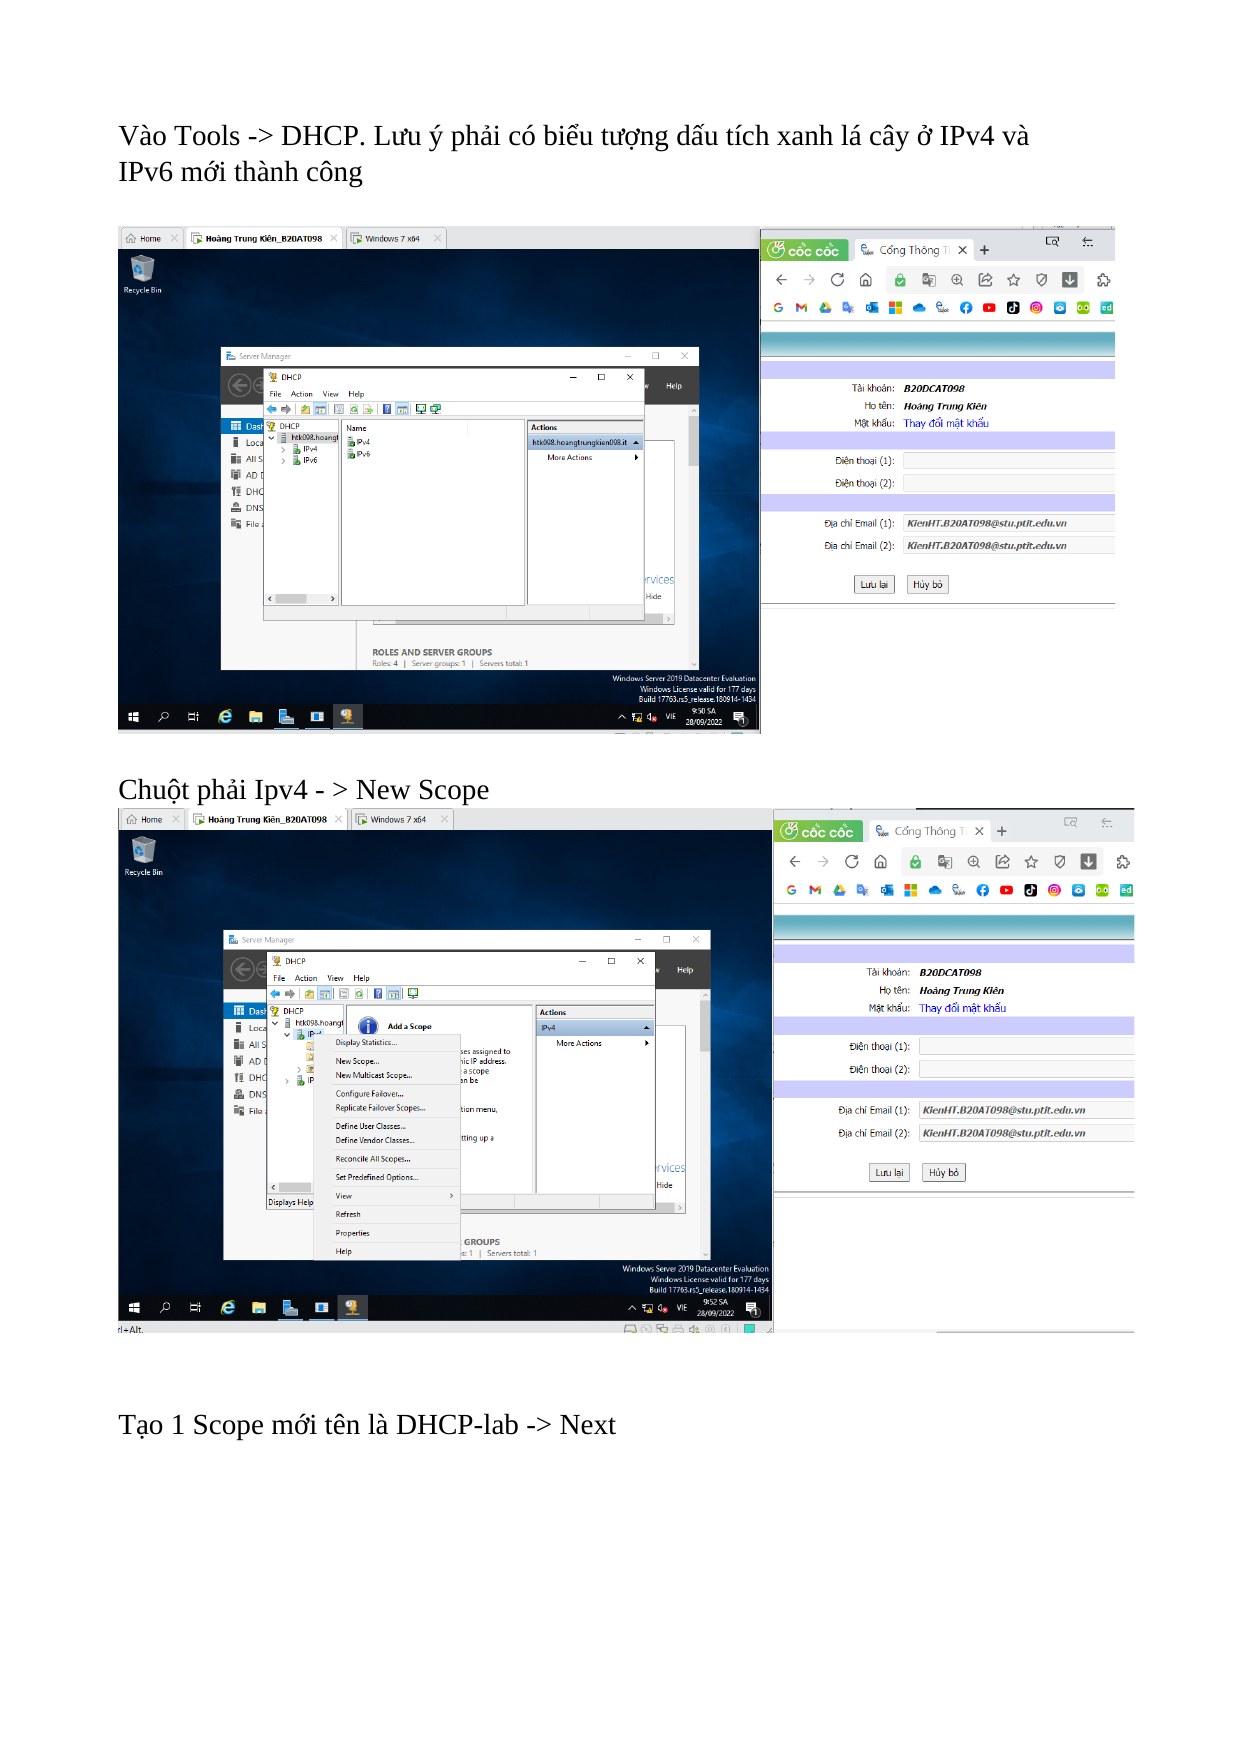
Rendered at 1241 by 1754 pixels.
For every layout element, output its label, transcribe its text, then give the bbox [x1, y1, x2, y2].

text Vào Tools -> DHCP. Lưu ý phải có biểu tượng dấu tích xanh lá cây ở IPv4 và IPv6 mới thành công [118, 118, 1063, 188]
picture [118, 226, 1116, 734]
text Tạo 1 Scope mới tên là DHCP-lab -> Next [118, 1407, 1063, 1440]
text Chuột phải Ipv4 - > New Scope [118, 772, 1063, 806]
picture [118, 808, 1135, 1333]
